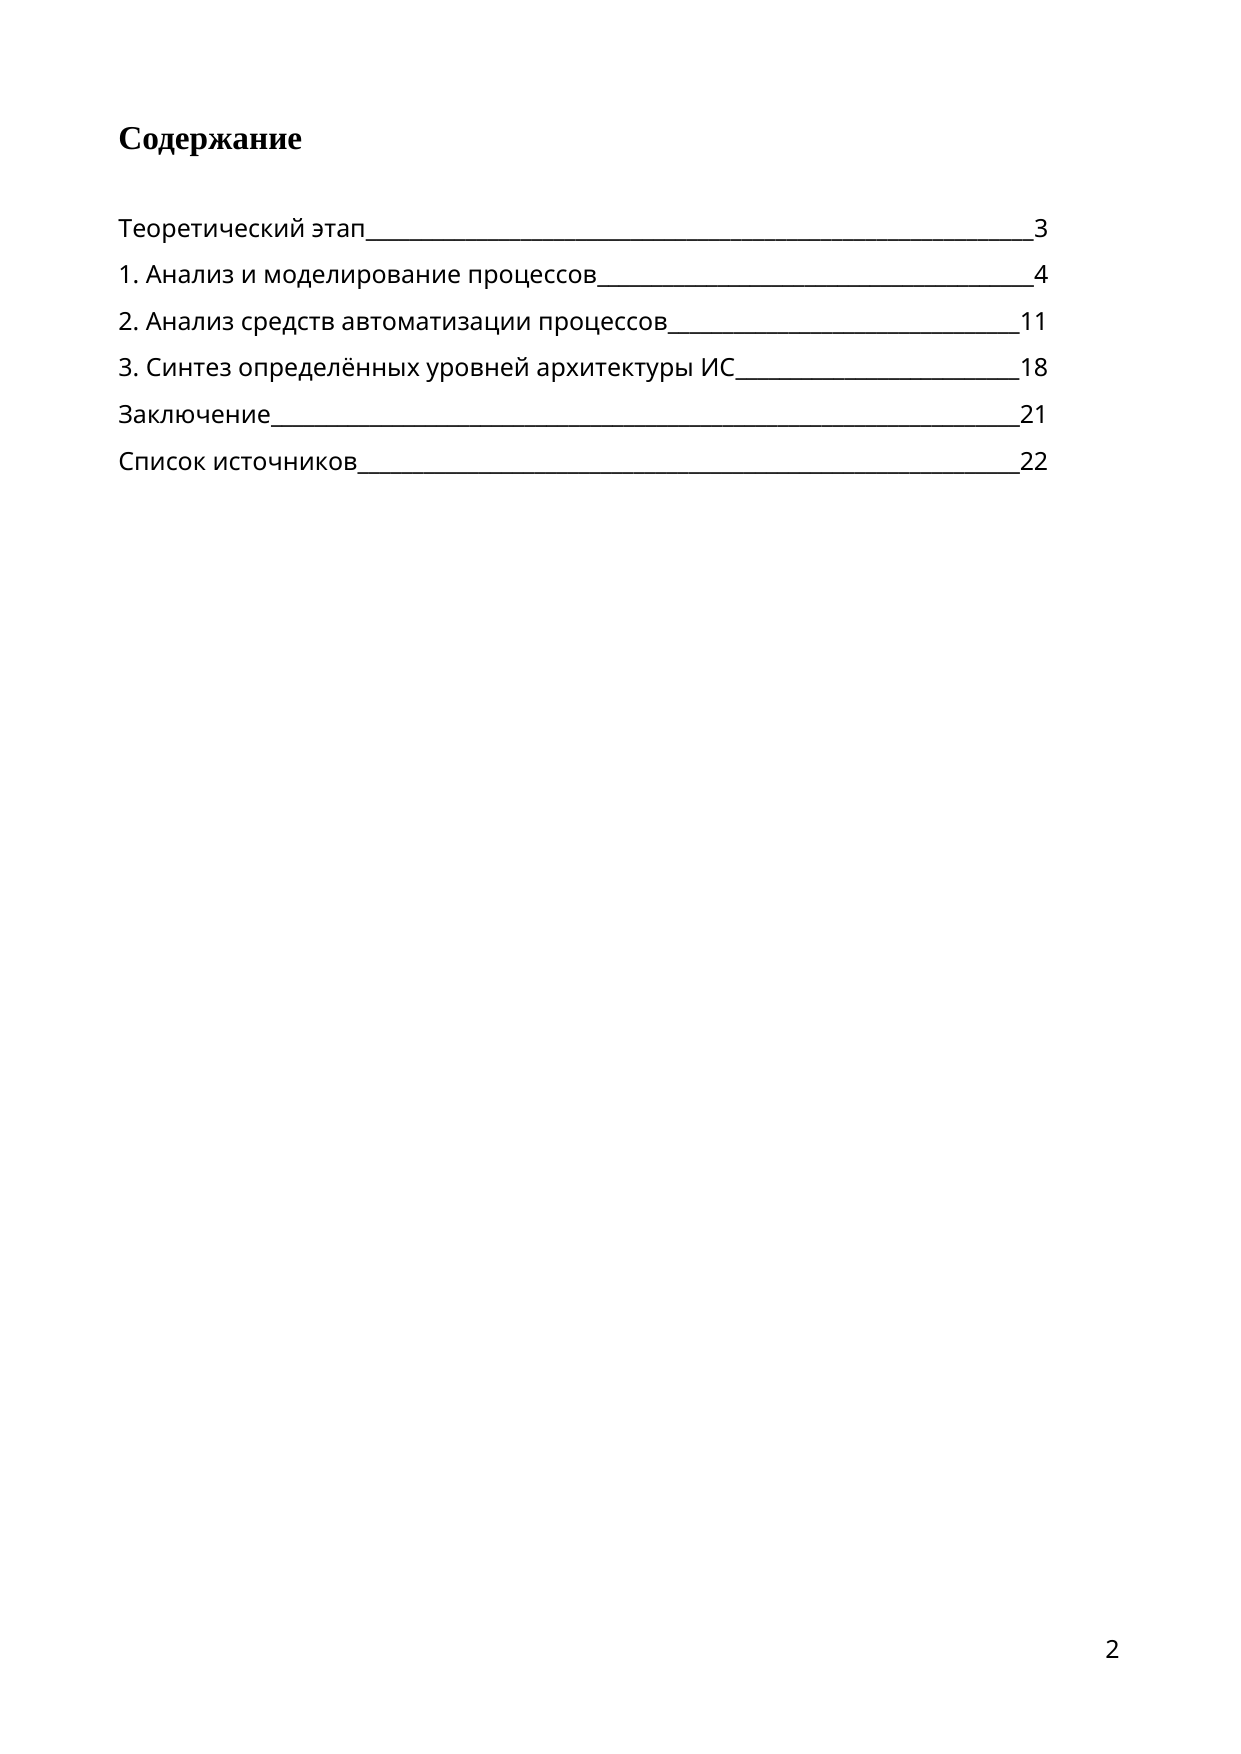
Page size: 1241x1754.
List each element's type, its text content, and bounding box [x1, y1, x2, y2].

text Теоретический этап 3 [118, 210, 1122, 244]
text Список источников 22 [118, 443, 1122, 477]
text Содержание [118, 118, 1122, 156]
text 1. Анализ и моделирование процессов 4 [118, 257, 1122, 291]
text 3. Синтез определённых уровней архитектуры ИС 18 [118, 350, 1122, 384]
text 2. Анализ средств автоматизации процессов 11 [118, 303, 1122, 338]
text Заключение 21 [118, 397, 1122, 431]
